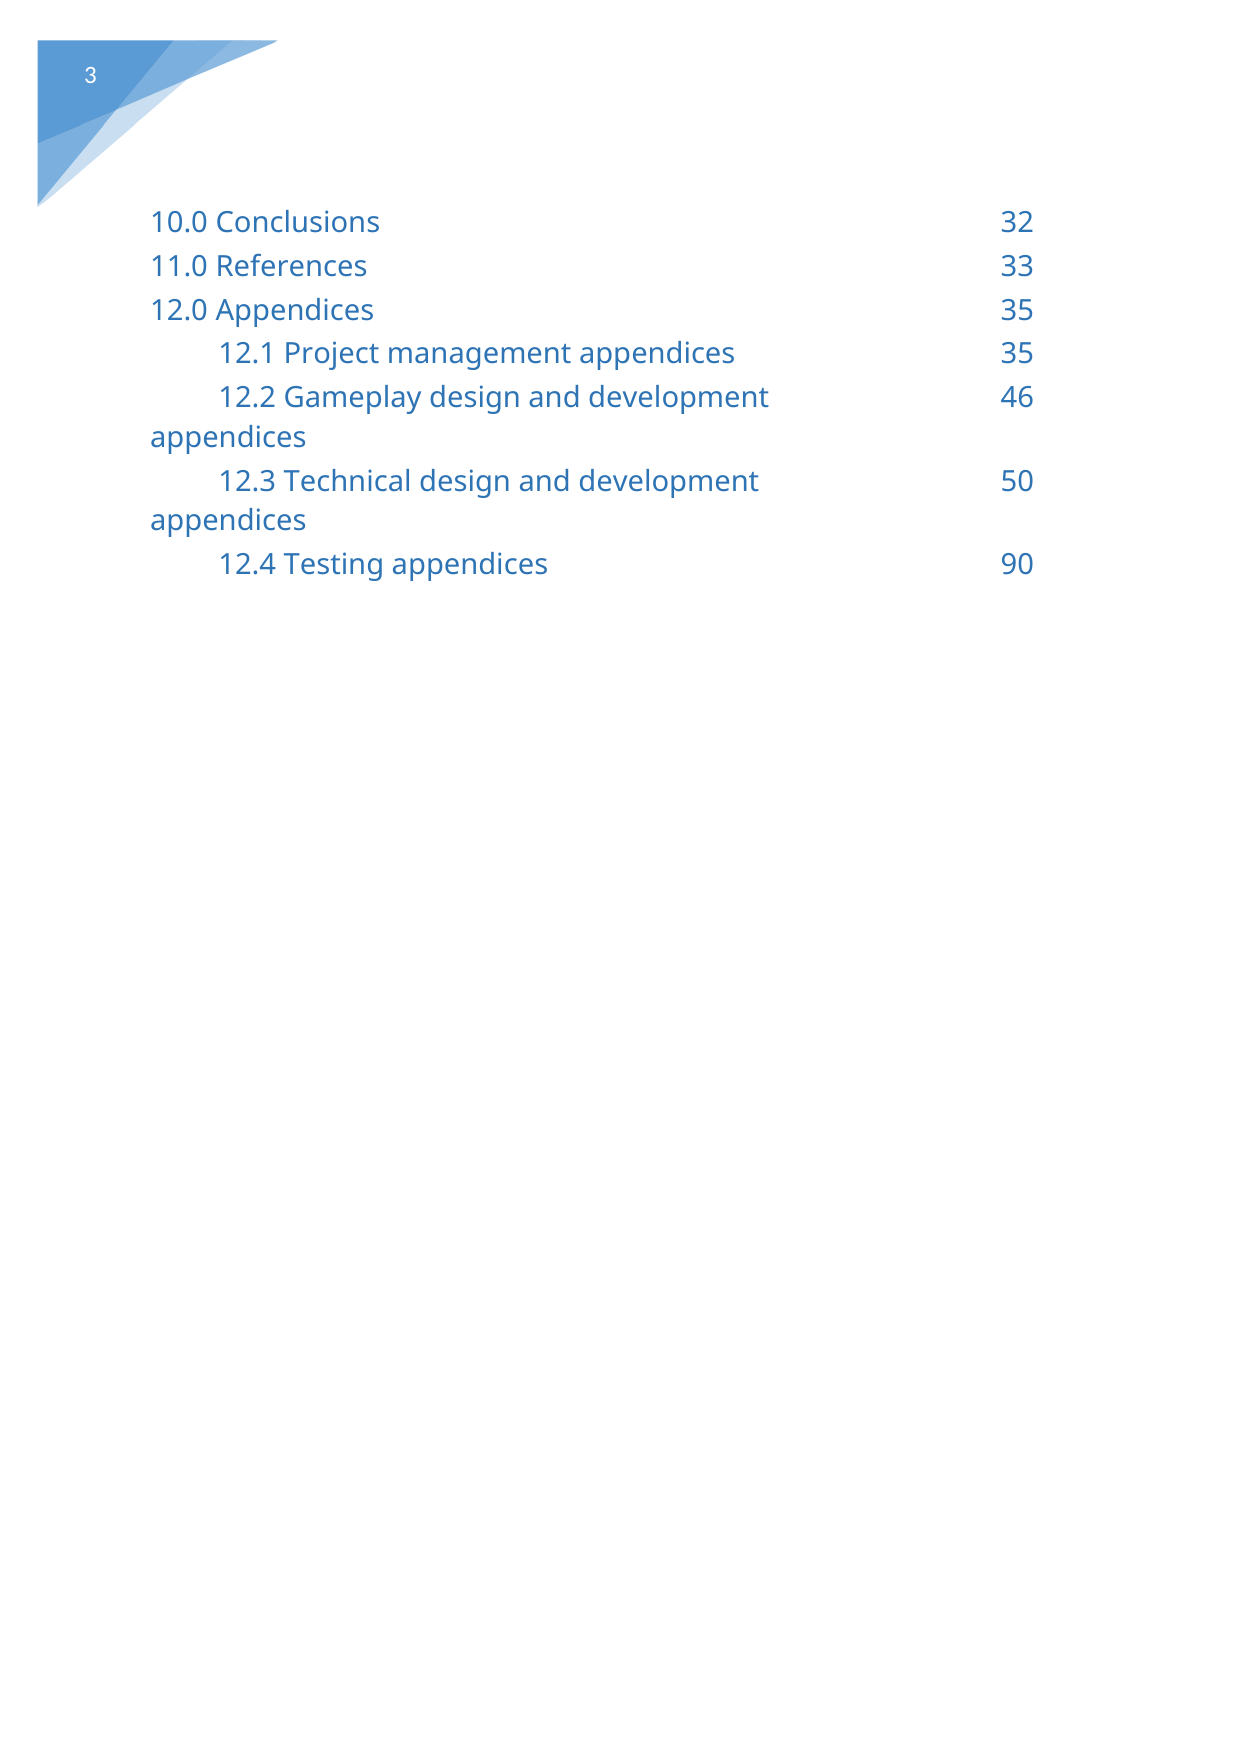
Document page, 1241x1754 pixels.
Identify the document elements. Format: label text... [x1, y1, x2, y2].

table_cell 35 [933, 285, 1101, 328]
picture [37, 40, 279, 209]
table_cell 35 [933, 329, 1101, 372]
table_cell 46 [933, 372, 1101, 456]
table_cell 90 [933, 539, 1101, 583]
table_cell 12.3 Technical design and development appendices [139, 456, 932, 539]
table_cell 33 [933, 241, 1101, 284]
table_header 10.0 Conclusions [139, 197, 932, 241]
table_cell 50 [933, 456, 1101, 539]
table_cell 12.1 Project management appendices [139, 329, 932, 372]
table_cell 12.2 Gameplay design and development appendices [139, 372, 932, 456]
table_header 32 [933, 197, 1101, 241]
table_cell 12.0 Appendices [139, 285, 932, 328]
table_cell 12.4 Testing appendices [139, 539, 932, 583]
table_cell 11.0 References [139, 241, 932, 284]
